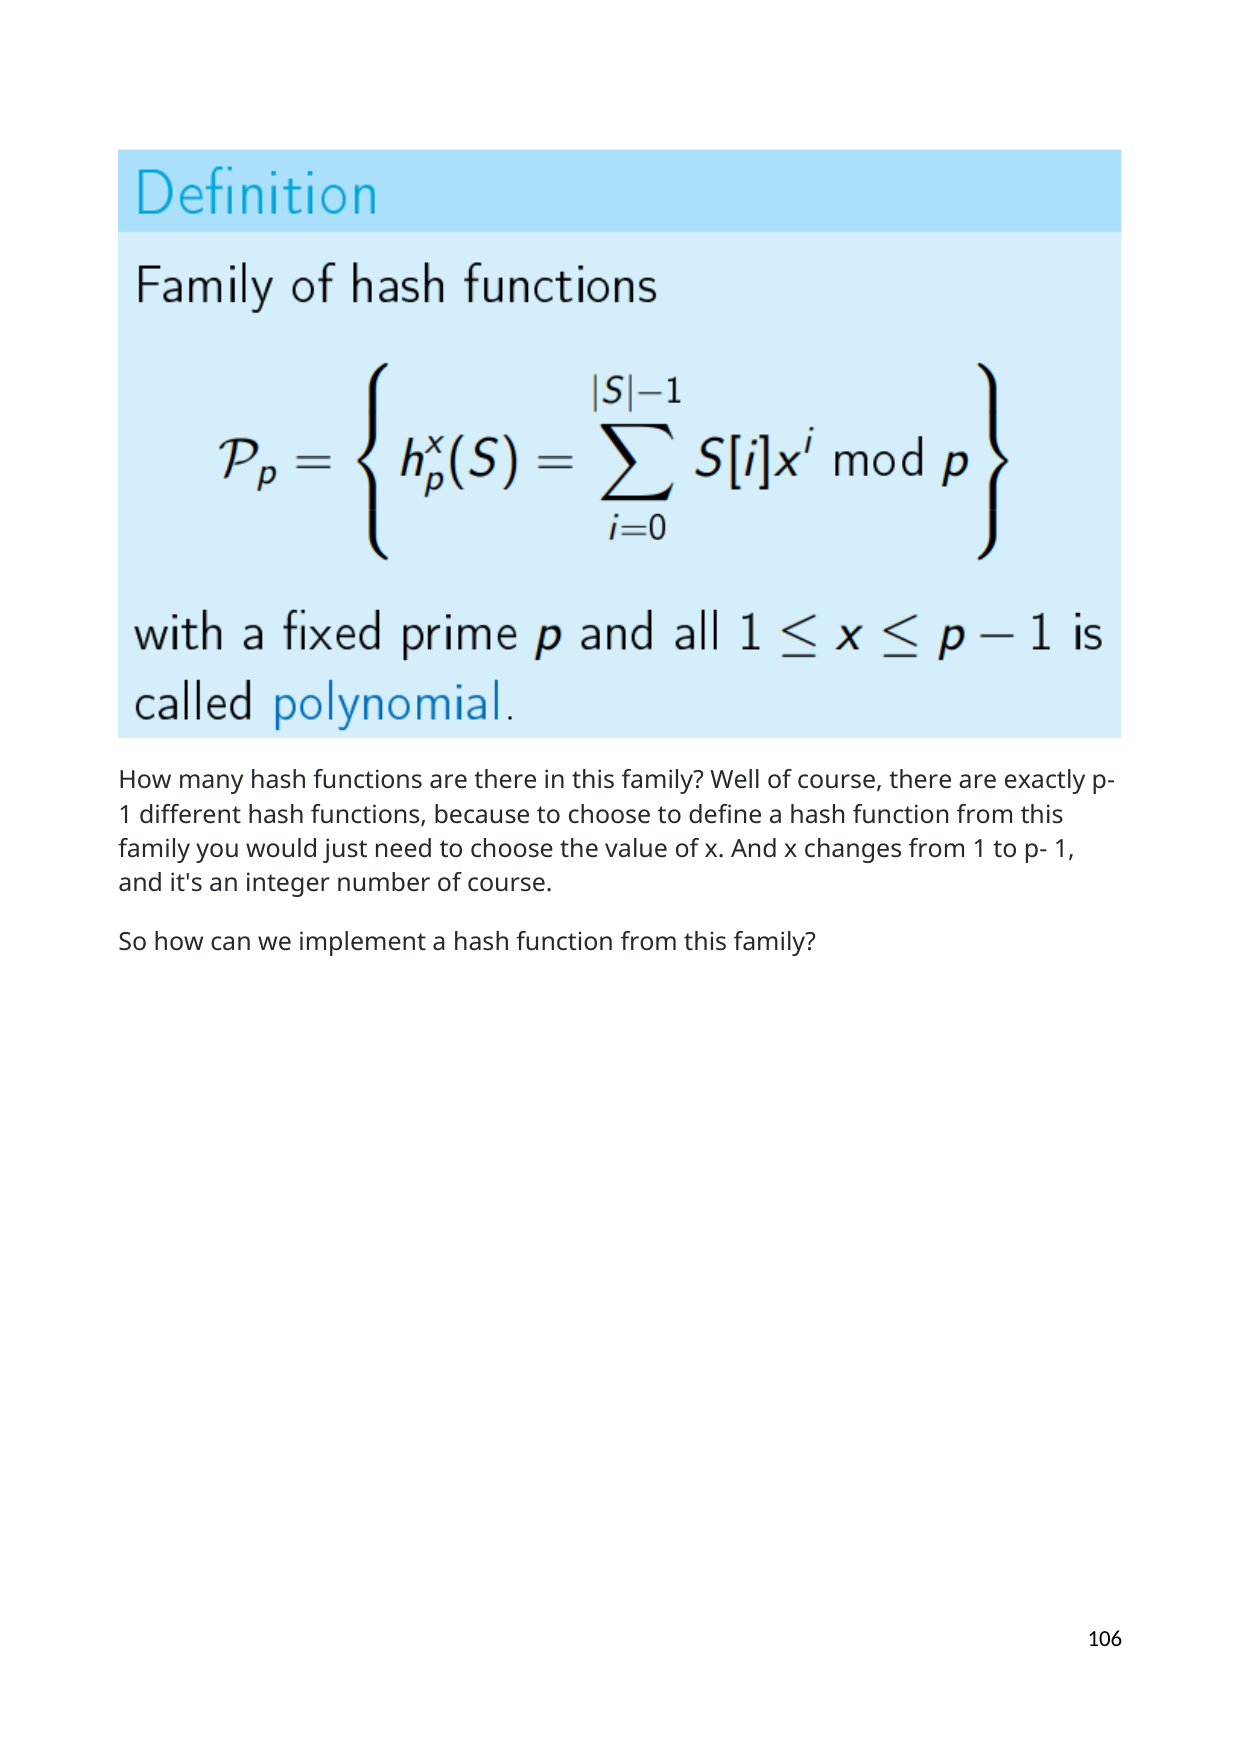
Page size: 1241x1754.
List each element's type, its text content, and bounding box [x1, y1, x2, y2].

picture [118, 147, 1123, 738]
text How many hash functions are there in this family? Well of course, there are exactly p- 1 different hash functions, because to choose to define a hash function from this family you would just need to choose the value of x. And x changes from 1 to p- 1, and it's an integer number of course. [118, 762, 1122, 898]
text So how can we implement a hash function from this family? [118, 923, 1122, 957]
